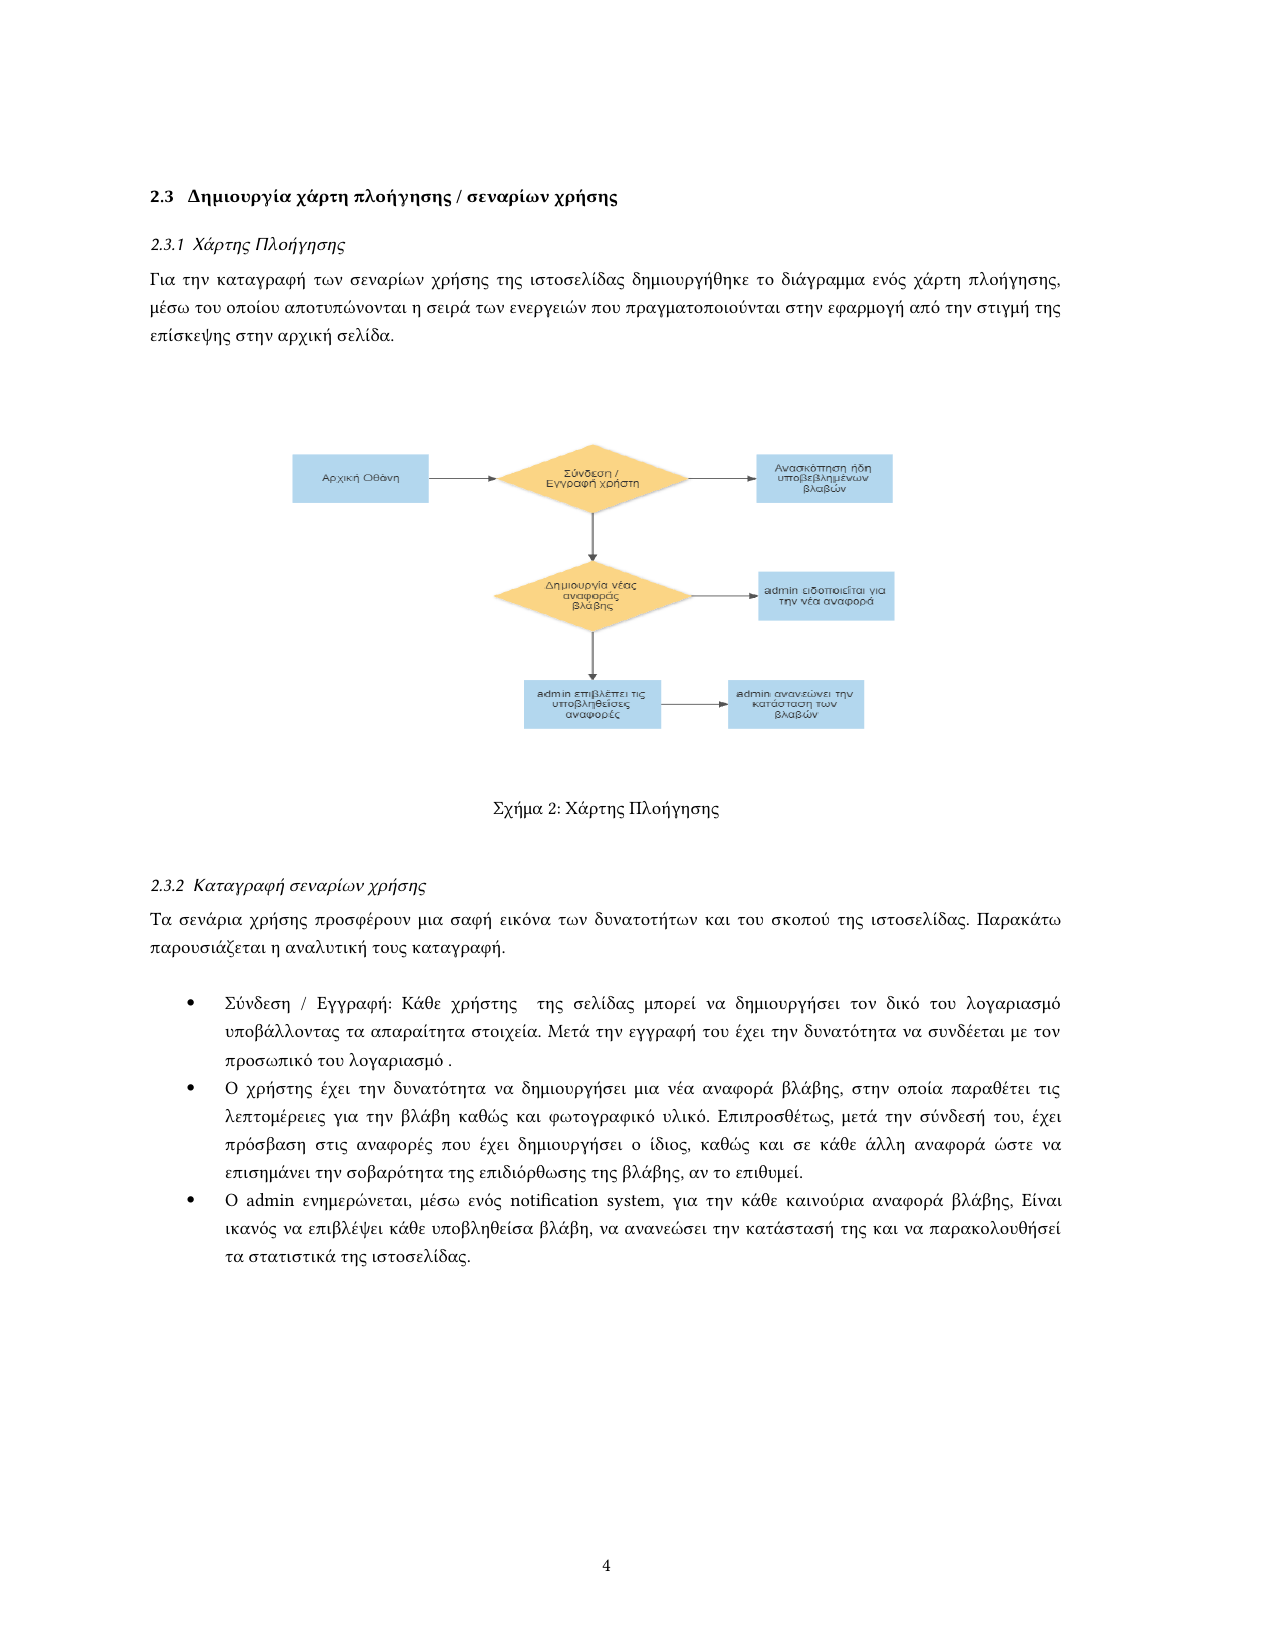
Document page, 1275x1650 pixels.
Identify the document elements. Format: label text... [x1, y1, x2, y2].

text Δημιουργία χάρτη πλοήγησης / σεναρίων χρήσης [150, 183, 1062, 207]
text Καταγραφή σεναρίων χρήσης [150, 872, 1062, 896]
picture [225, 373, 1027, 763]
text Για την καταγραφή των σεναρίων χρήσης της ιστοσελίδας δημιουργήθηκε το διάγραμμα ενός χάρτη πλοήγησης, μέσω του οποίου αποτυπώνονται η σειρά των ενεργειών που πραγματοποιούνται στην εφαρμογή από την στιγμή της επίσκεψης στην αρχική σελίδα. [150, 261, 1062, 346]
text Τα σενάρια χρήσης προσφέρουν μια σαφή εικόνα των δυνατοτήτων και του σκοπού της ιστοσελίδας. Παρακάτω παρουσιάζεται η αναλυτική τους καταγραφή. [150, 902, 1062, 958]
text Σχήμα 2: Χάρτης Πλοήγησης [150, 791, 1062, 819]
list Ο χρήστης έχει την δυνατότητα να δημιουργήσει μια νέα αναφορά βλάβης, στην οποία παραθέτει τις λεπτομέρειες για την βλάβη καθώς και φωτογραφικό υλικό. Επιπροσθέτως, μετά την σύνδεσή του, έχει πρόσβαση στις αναφορές που έχει δημιουργήσει ο ίδιος, καθώς και σε κάθε άλλη αναφορά ώστε να επισημάνει την σοβαρότητα της επιδιόρθωσης της βλάβης, αν το επιθυμεί. [187, 1071, 1062, 1183]
text Χάρτης Πλοήγησης [150, 232, 1062, 255]
list Ο admin ενημερώνεται, μέσω ενός notification system, για την κάθε καινούρια αναφορά βλάβης, Είναι ικανός να επιβλέψει κάθε υποβληθείσα βλάβη, να ανανεώσει την κατάστασή της και να παρακολουθήσεί τα στατιστικά της ιστοσελίδας. [187, 1183, 1062, 1267]
list Σύνδεση / Εγγραφή: Κάθε χρήστης της σελίδας μπορεί να δημιουργήσει τον δικό του λογαριασμό υποβάλλοντας τα απαραίτητα στοιχεία. Μετά την εγγραφή του έχει την δυνατότητα να συνδέεται με τον προσωπικό του λογαριασμό . [187, 986, 1062, 1071]
